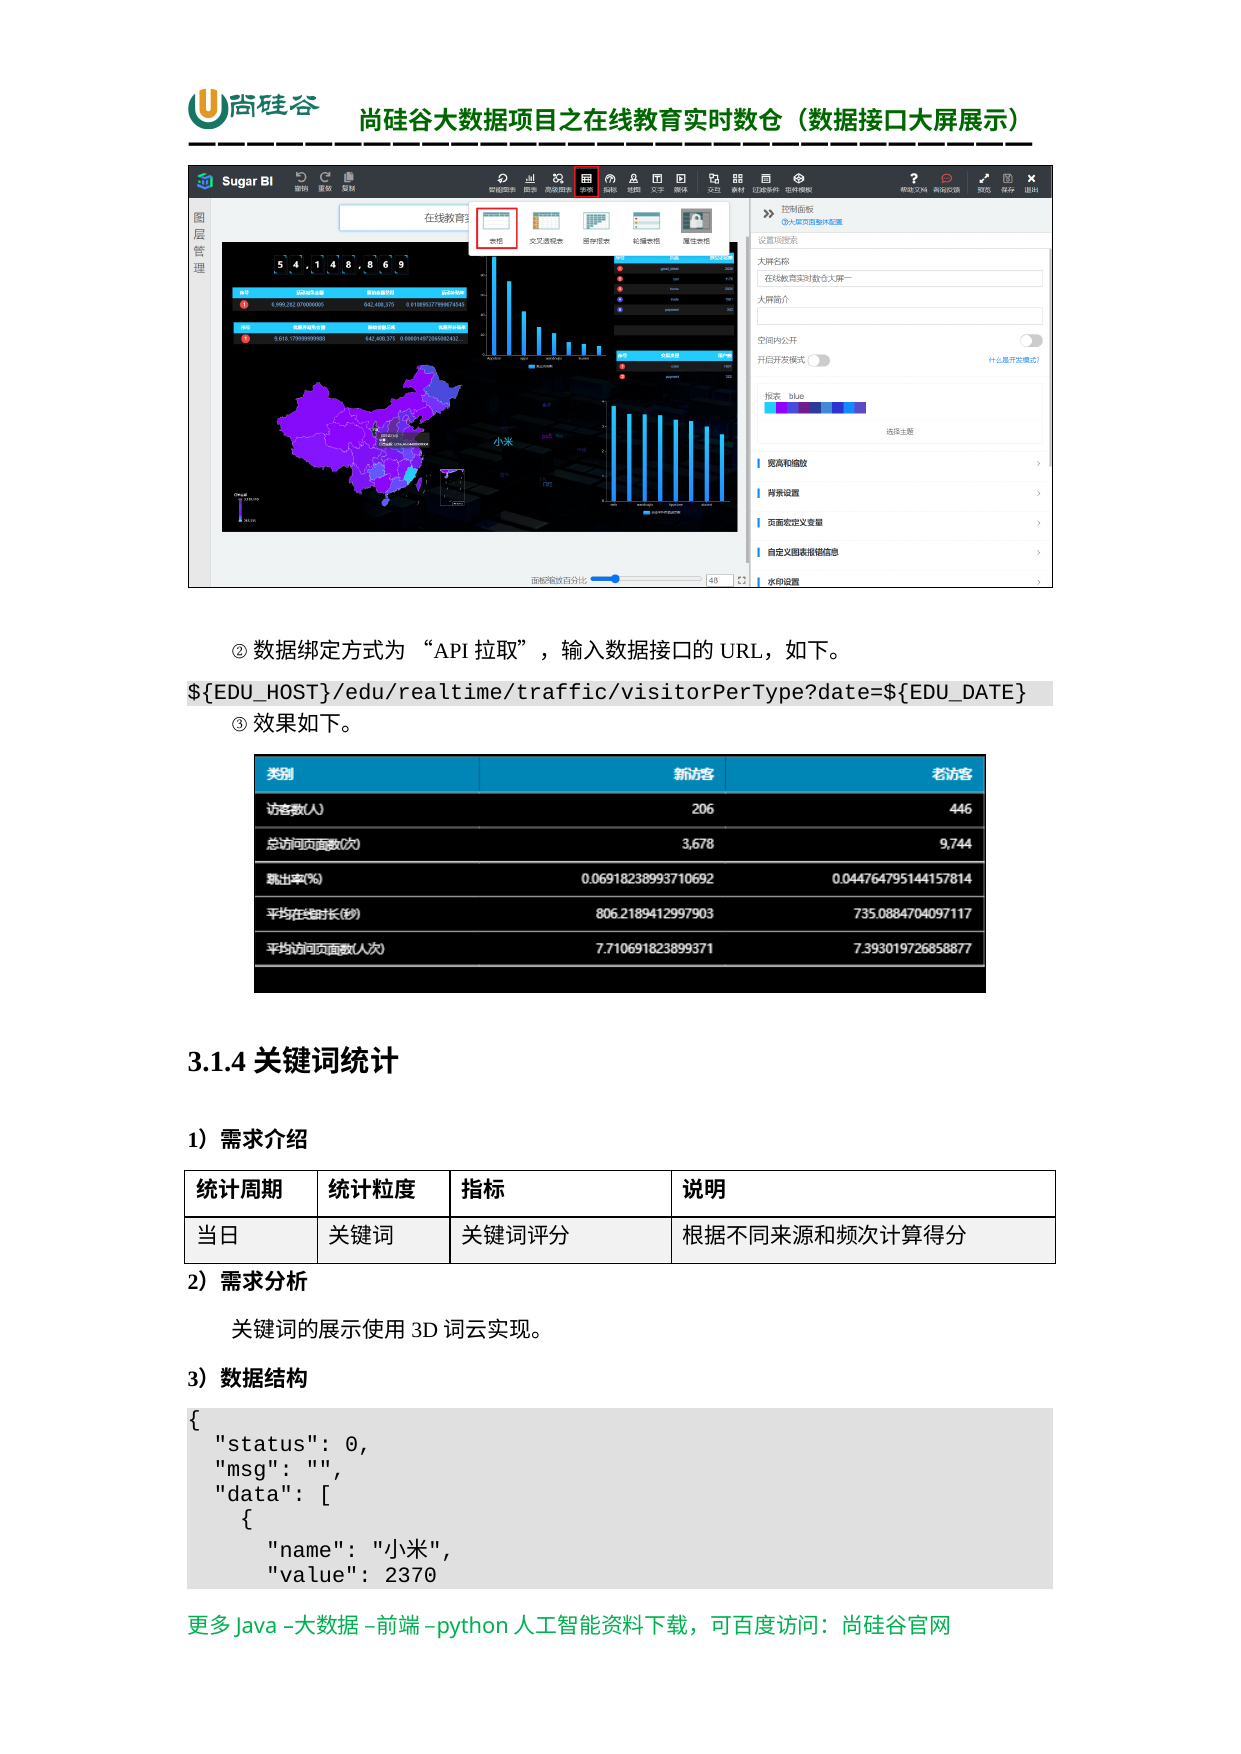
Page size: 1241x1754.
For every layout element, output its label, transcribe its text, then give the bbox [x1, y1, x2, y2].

text "msg": "", [187, 1458, 1053, 1483]
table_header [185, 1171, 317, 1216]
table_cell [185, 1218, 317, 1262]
text ③ 效果如下。 [187, 706, 1053, 738]
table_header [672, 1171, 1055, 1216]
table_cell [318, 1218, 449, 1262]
subtitle 3.1.4 关键词统计 [187, 1027, 1053, 1092]
text { [187, 1508, 1053, 1532]
picture [934, 768, 972, 780]
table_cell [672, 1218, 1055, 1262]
text "status": 0, [187, 1433, 1053, 1458]
text "data": [ [187, 1483, 1053, 1508]
text 关键词的展示使用 3D 词云实现。 [187, 1312, 1053, 1344]
text 2）需求分析 [187, 1264, 1053, 1296]
text "value": 2370 [187, 1564, 1053, 1589]
picture [255, 755, 985, 992]
text ${EDU_HOST}/edu/realtime/traffic/visitorPerType?date=${EDU_DATE} [187, 681, 1053, 706]
picture [675, 768, 714, 780]
text { [187, 1408, 1053, 1433]
picture [187, 88, 321, 130]
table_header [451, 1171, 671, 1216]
text 3）数据结构 [187, 1360, 1053, 1393]
text 1）需求介绍 [187, 1122, 1053, 1154]
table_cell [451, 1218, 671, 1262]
text "name": "小米", [187, 1532, 1053, 1564]
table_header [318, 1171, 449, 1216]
picture [268, 768, 293, 780]
picture [189, 166, 1052, 587]
text ② 数据绑定方式为 “API 拉取”，输入数据接口的 URL，如下。 [187, 632, 1053, 665]
